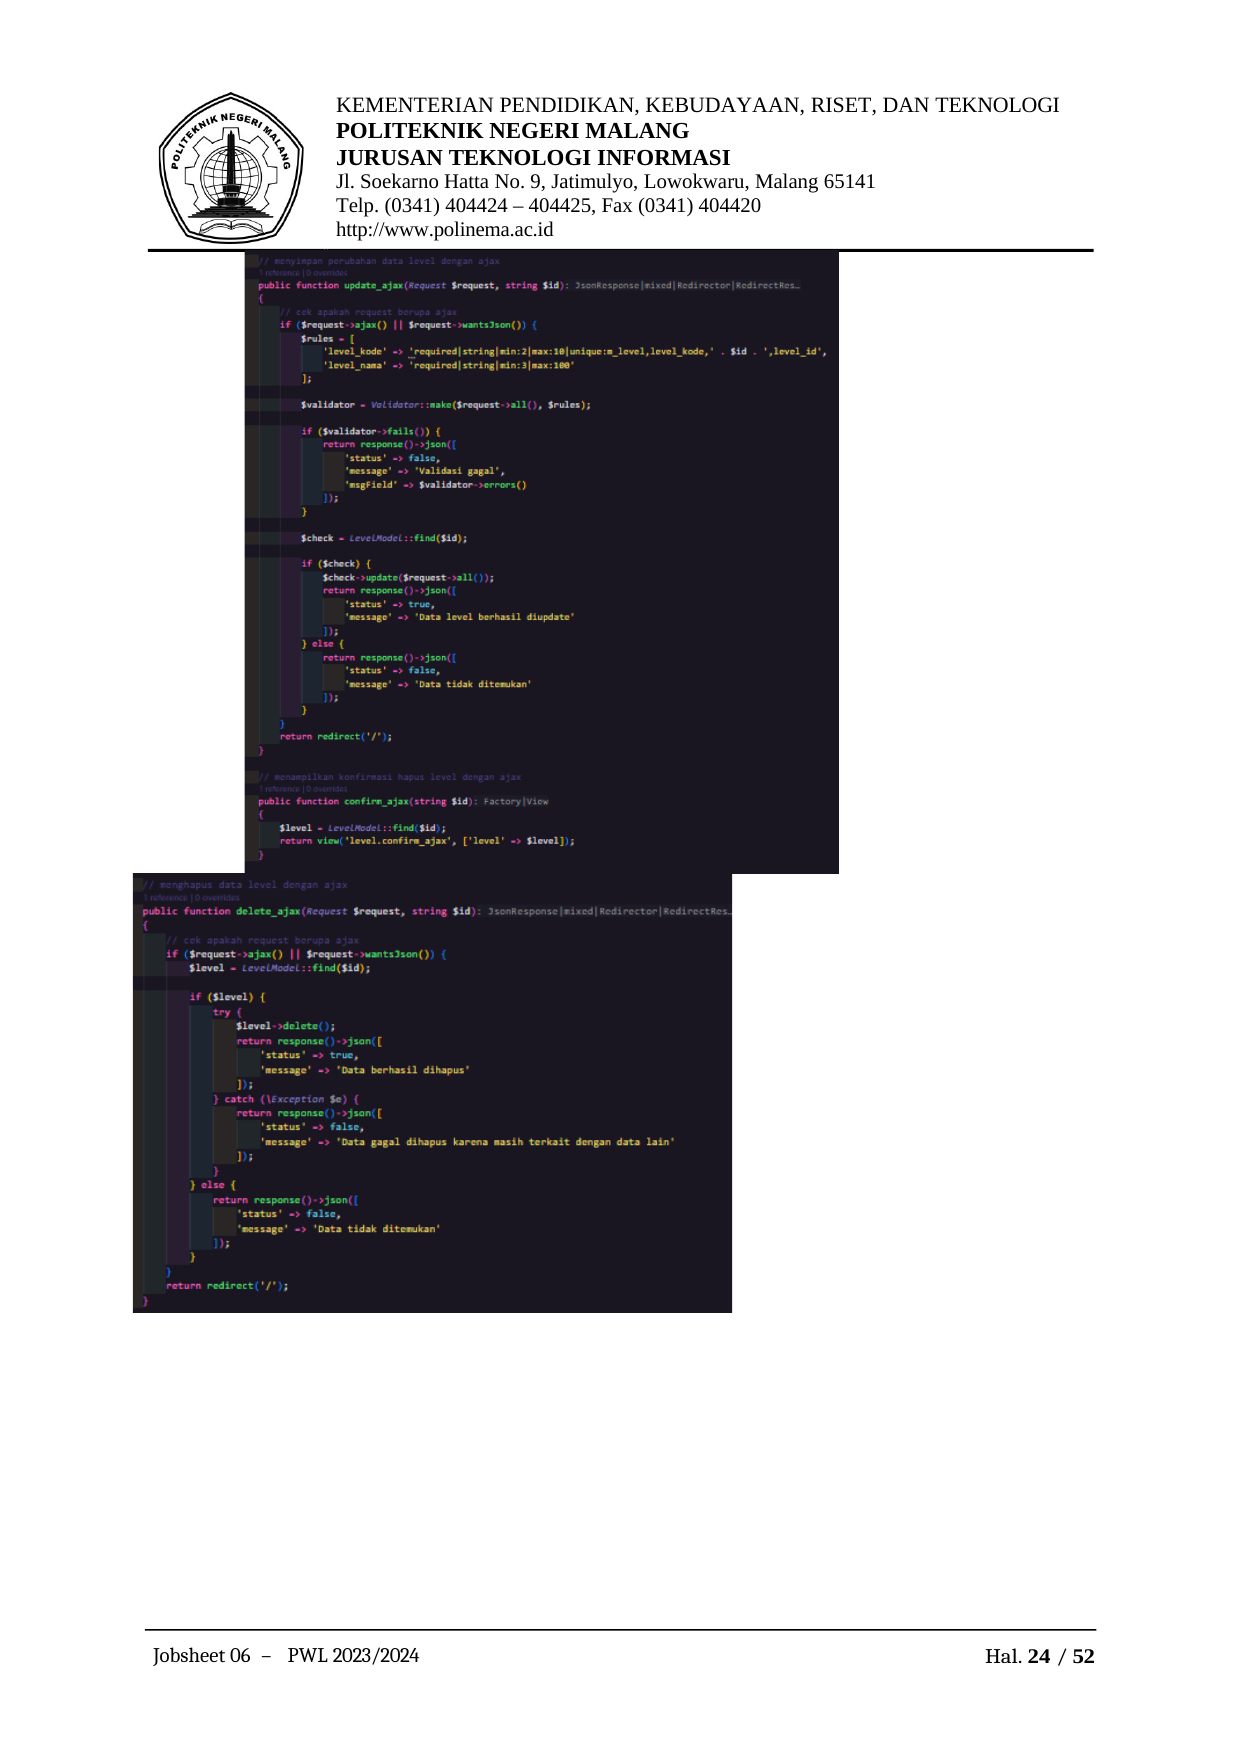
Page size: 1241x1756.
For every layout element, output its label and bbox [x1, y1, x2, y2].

picture [132, 250, 839, 1313]
picture [158, 92, 304, 244]
